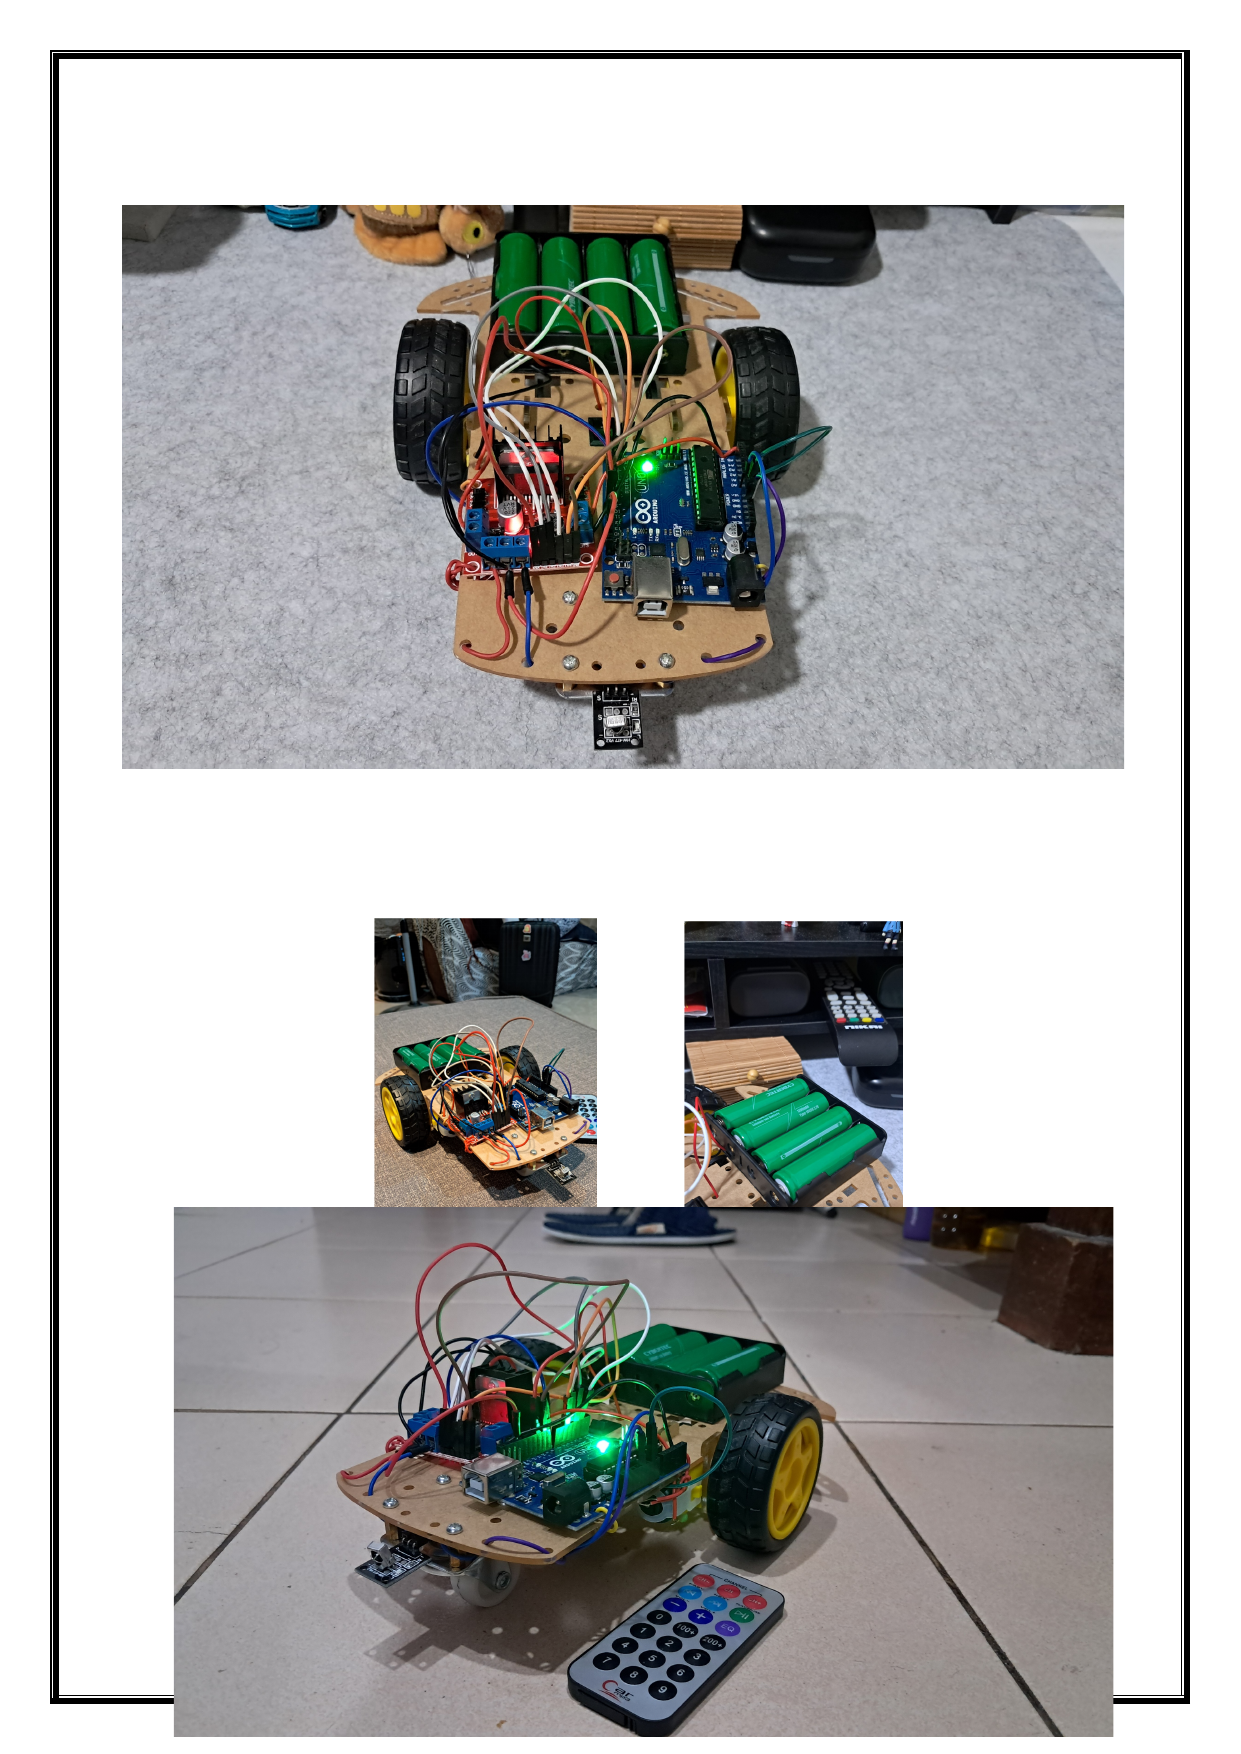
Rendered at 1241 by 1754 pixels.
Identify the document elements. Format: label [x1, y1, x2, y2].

picture [275, 205, 310, 210]
picture [173, 919, 1114, 1737]
picture [122, 205, 1125, 769]
